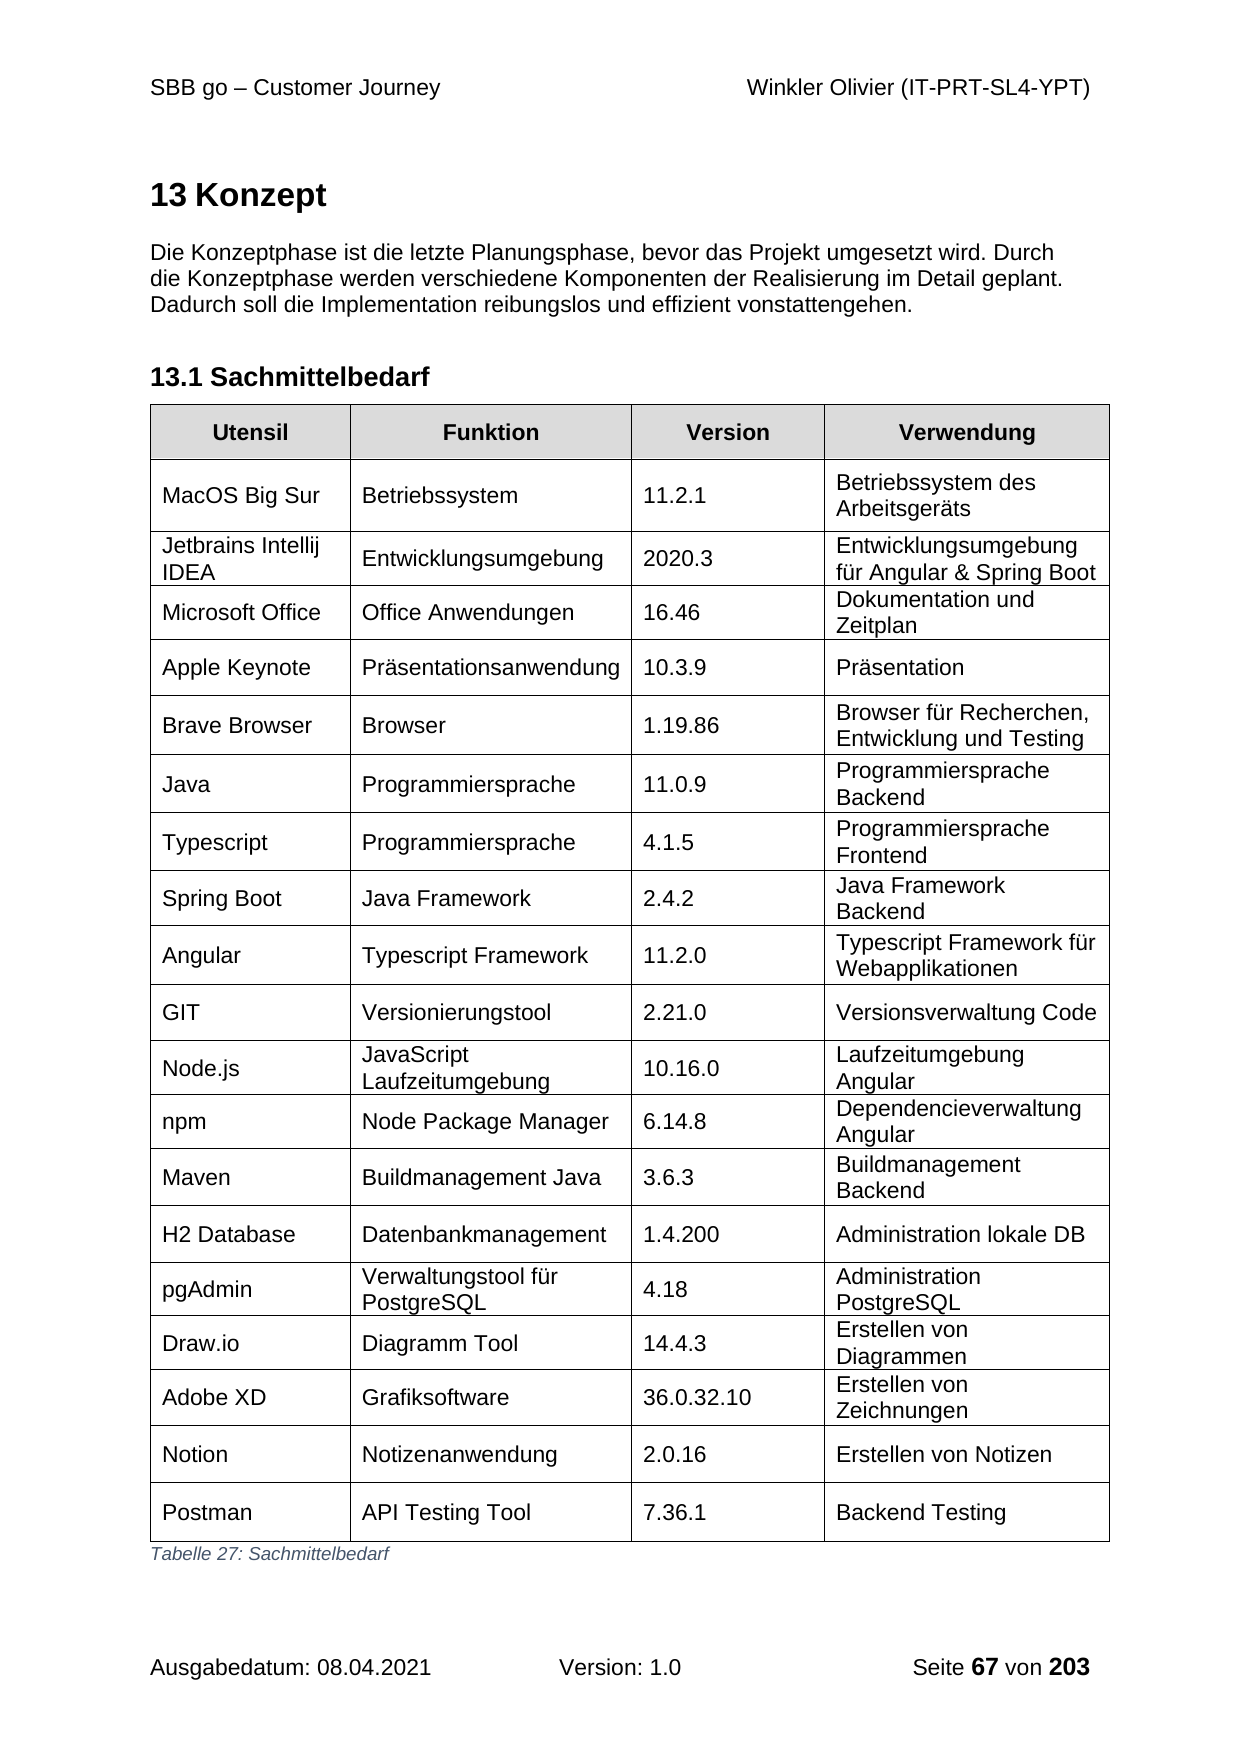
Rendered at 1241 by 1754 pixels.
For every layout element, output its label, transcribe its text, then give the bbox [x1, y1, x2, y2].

table_cell API Testing Tool [351, 1483, 631, 1541]
table_cell Angular [151, 926, 350, 984]
table_cell Dokumentation und Zeitplan [825, 586, 1109, 639]
table_cell Betriebssystem [351, 460, 631, 531]
table_cell Präsentation [825, 640, 1109, 695]
table_header Version [632, 405, 824, 458]
table_cell Draw.io [151, 1316, 350, 1369]
table_cell 10.3.9 [632, 640, 824, 695]
table_cell Typescript Framework für Webapplikationen [825, 926, 1109, 984]
table_cell 1.19.86 [632, 696, 824, 754]
table_cell Node.js [151, 1041, 350, 1094]
table_cell Java Framework [351, 871, 631, 925]
table_cell 2.21.0 [632, 985, 824, 1040]
subtitle Sachmittelbedarf [150, 361, 1090, 392]
table_cell Java [151, 755, 350, 812]
table_cell GIT [151, 985, 350, 1040]
table_cell Typescript [151, 813, 350, 870]
table_cell Entwicklungsumgebung [351, 532, 631, 585]
table_cell Präsentationsanwendung [351, 640, 631, 695]
table_header Verwendung [825, 405, 1109, 458]
table_cell Versionsverwaltung Code [825, 985, 1109, 1040]
table_cell Backend Testing [825, 1483, 1109, 1541]
table_cell 3.6.3 [632, 1149, 824, 1205]
table_cell 16.46 [632, 586, 824, 639]
table_cell Betriebssystem des Arbeitsgeräts [825, 460, 1109, 531]
table_cell Laufzeitumgebung Angular [825, 1041, 1109, 1094]
table_cell 11.0.9 [632, 755, 824, 812]
table_cell Buildmanagement Backend [825, 1149, 1109, 1205]
table_cell 11.2.0 [632, 926, 824, 984]
table_cell Office Anwendungen [351, 586, 631, 639]
table_cell Browser für Recherchen, Entwicklung und Testing [825, 696, 1109, 754]
table_cell 1.4.200 [632, 1206, 824, 1262]
table_cell H2 Database [151, 1206, 350, 1262]
table_cell Notion [151, 1426, 350, 1482]
table_cell Grafiksoftware [351, 1370, 631, 1425]
table_cell 36.0.32.10 [632, 1370, 824, 1425]
table_cell Dependencieverwaltung Angular [825, 1095, 1109, 1148]
table_cell Node Package Manager [351, 1095, 631, 1148]
table_cell Postman [151, 1483, 350, 1541]
table_cell 4.1.5 [632, 813, 824, 870]
table_cell Adobe XD [151, 1370, 350, 1425]
table_cell 2.4.2 [632, 871, 824, 925]
table_cell Erstellen von Diagrammen [825, 1316, 1109, 1369]
table_cell Jetbrains Intellij IDEA [151, 532, 350, 585]
table_cell Programmiersprache Frontend [825, 813, 1109, 870]
table_cell 14.4.3 [632, 1316, 824, 1369]
table_cell Browser [351, 696, 631, 754]
table_cell Diagramm Tool [351, 1316, 631, 1369]
table_cell pgAdmin [151, 1263, 350, 1315]
table_cell Brave Browser [151, 696, 350, 754]
table_cell 11.2.1 [632, 460, 824, 531]
table_header Utensil [151, 405, 350, 458]
table_cell 2020.3 [632, 532, 824, 585]
table_cell Typescript Framework [351, 926, 631, 984]
table_cell Microsoft Office [151, 586, 350, 639]
table_cell Programmiersprache Backend [825, 755, 1109, 812]
table_cell Programmiersprache [351, 813, 631, 870]
table_cell Spring Boot [151, 871, 350, 925]
table_cell Erstellen von Notizen [825, 1426, 1109, 1482]
text Tabelle 27: Sachmittelbedarf [150, 1542, 1090, 1564]
table_cell Entwicklungsumgebung für Angular & Spring Boot [825, 532, 1109, 585]
table_cell Versionierungstool [351, 985, 631, 1040]
table_cell Java Framework Backend [825, 871, 1109, 925]
table_cell Datenbankmanagement [351, 1206, 631, 1262]
table_header Funktion [351, 405, 631, 458]
table_cell Apple Keynote [151, 640, 350, 695]
table_cell MacOS Big Sur [151, 460, 350, 531]
table_cell JavaScript Laufzeitumgebung [351, 1041, 631, 1094]
table_cell Administration PostgreSQL [825, 1263, 1109, 1315]
table_cell 10.16.0 [632, 1041, 824, 1094]
table_cell Programmiersprache [351, 755, 631, 812]
table_cell Maven [151, 1149, 350, 1205]
table_cell Erstellen von Zeichnungen [825, 1370, 1109, 1425]
subtitle Konzept [150, 175, 1090, 213]
table_cell Notizenanwendung [351, 1426, 631, 1482]
table_cell Buildmanagement Java [351, 1149, 631, 1205]
table_cell 7.36.1 [632, 1483, 824, 1541]
table_cell Verwaltungstool für PostgreSQL [351, 1263, 631, 1315]
table_cell 2.0.16 [632, 1426, 824, 1482]
text Die Konzeptphase ist die letzte Planungsphase, bevor das Projekt umgesetzt wird. Durch die Konzeptphase werden verschiedene Komponenten der Realisierung im Detail geplant. Dadurch soll die Implementation reibungslos und effizient vonstattengehen. [150, 238, 1090, 317]
table_cell Administration lokale DB [825, 1206, 1109, 1262]
table_cell 6.14.8 [632, 1095, 824, 1148]
table_cell 4.18 [632, 1263, 824, 1315]
table_cell npm [151, 1095, 350, 1148]
